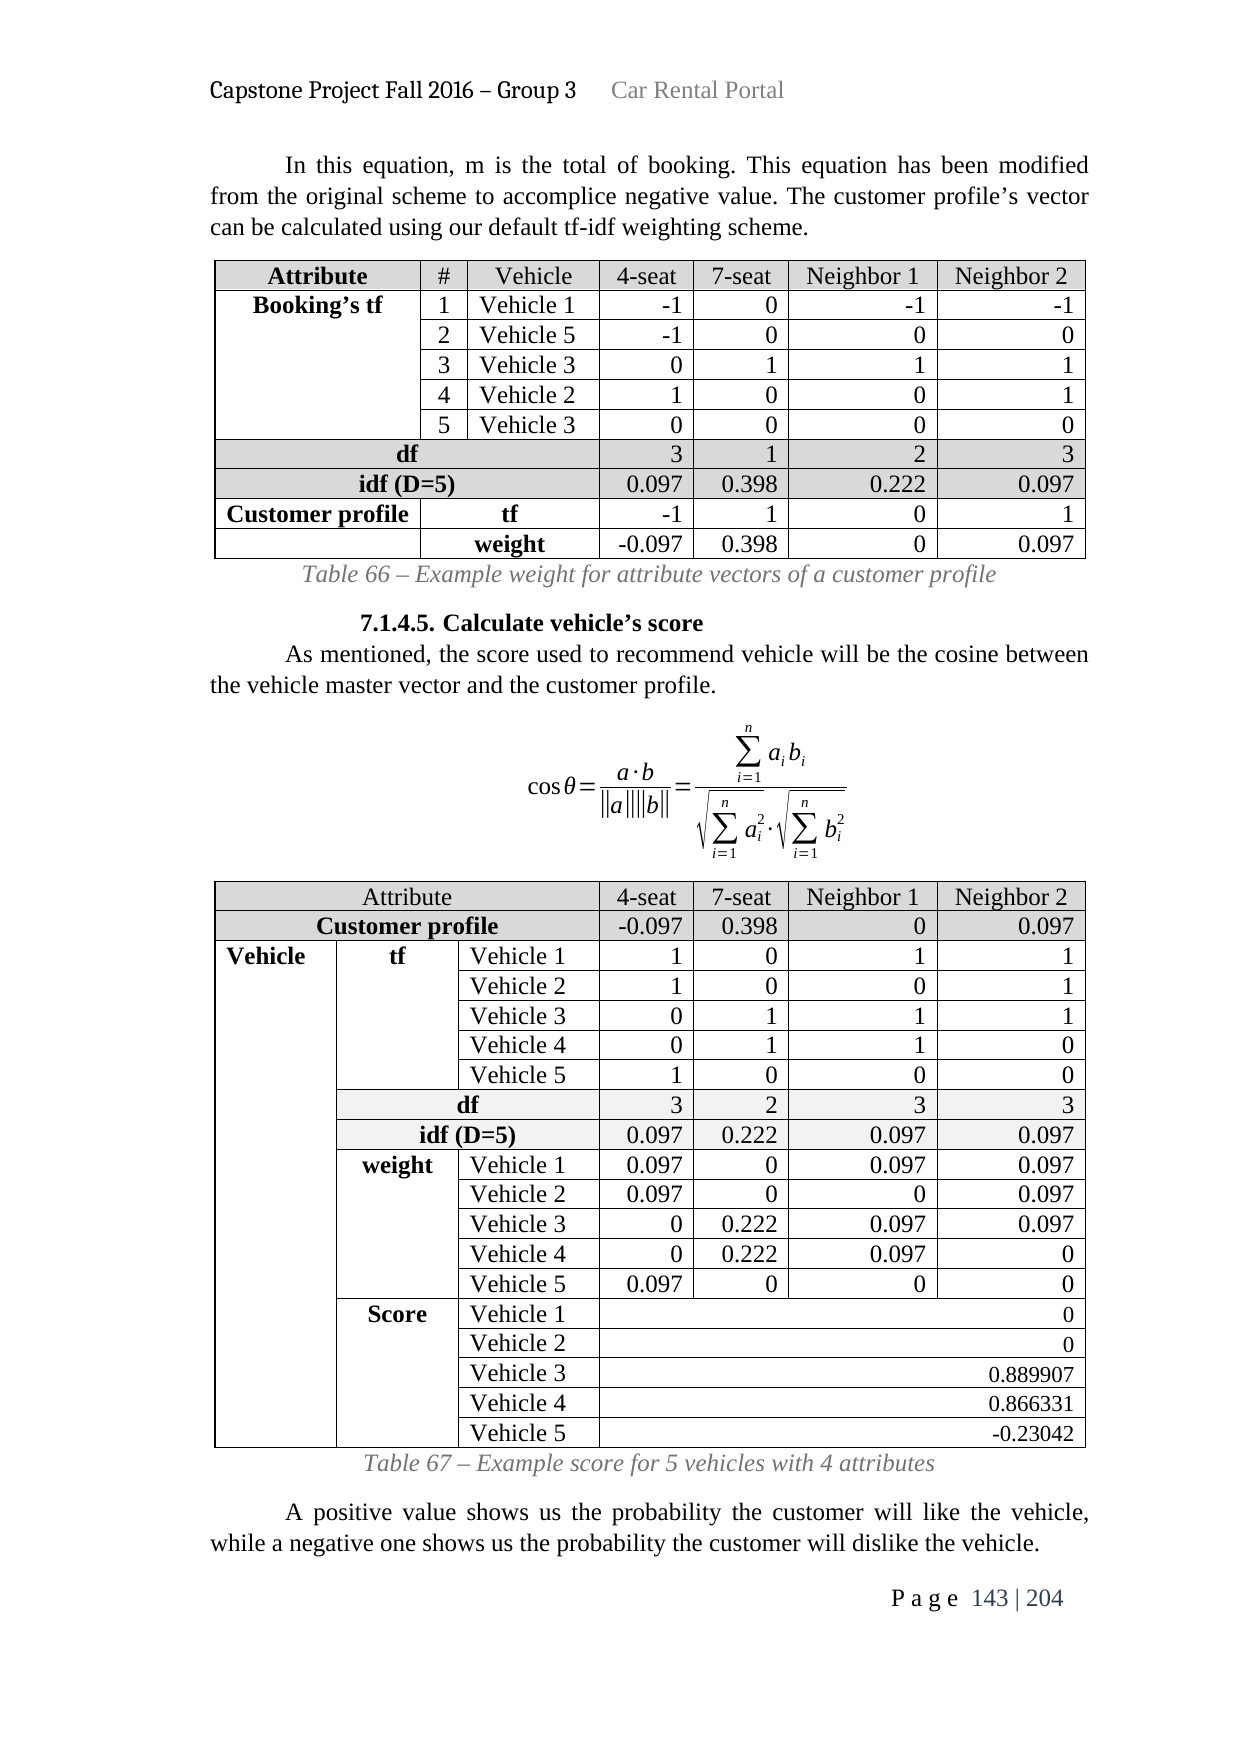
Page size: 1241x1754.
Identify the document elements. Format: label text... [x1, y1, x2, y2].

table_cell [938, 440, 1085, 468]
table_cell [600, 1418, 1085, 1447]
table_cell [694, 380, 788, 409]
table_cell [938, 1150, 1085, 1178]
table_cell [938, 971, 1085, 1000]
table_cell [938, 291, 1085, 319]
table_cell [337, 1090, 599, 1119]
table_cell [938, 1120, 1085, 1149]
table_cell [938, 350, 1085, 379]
text As mentioned, the score used to recommend vehicle will be the cosine between the vehicle master vector and the customer profile. [210, 639, 1090, 699]
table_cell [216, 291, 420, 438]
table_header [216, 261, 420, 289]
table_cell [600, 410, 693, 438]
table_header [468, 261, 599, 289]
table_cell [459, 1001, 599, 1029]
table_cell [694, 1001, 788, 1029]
text Table 66 – Example weight for attribute vectors of a customer profile [210, 559, 1090, 587]
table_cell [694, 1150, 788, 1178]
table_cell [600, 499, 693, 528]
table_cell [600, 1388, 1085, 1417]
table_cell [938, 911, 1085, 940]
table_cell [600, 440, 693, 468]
text Table 67 – Example score for 5 vehicles with 4 attributes [210, 1448, 1090, 1476]
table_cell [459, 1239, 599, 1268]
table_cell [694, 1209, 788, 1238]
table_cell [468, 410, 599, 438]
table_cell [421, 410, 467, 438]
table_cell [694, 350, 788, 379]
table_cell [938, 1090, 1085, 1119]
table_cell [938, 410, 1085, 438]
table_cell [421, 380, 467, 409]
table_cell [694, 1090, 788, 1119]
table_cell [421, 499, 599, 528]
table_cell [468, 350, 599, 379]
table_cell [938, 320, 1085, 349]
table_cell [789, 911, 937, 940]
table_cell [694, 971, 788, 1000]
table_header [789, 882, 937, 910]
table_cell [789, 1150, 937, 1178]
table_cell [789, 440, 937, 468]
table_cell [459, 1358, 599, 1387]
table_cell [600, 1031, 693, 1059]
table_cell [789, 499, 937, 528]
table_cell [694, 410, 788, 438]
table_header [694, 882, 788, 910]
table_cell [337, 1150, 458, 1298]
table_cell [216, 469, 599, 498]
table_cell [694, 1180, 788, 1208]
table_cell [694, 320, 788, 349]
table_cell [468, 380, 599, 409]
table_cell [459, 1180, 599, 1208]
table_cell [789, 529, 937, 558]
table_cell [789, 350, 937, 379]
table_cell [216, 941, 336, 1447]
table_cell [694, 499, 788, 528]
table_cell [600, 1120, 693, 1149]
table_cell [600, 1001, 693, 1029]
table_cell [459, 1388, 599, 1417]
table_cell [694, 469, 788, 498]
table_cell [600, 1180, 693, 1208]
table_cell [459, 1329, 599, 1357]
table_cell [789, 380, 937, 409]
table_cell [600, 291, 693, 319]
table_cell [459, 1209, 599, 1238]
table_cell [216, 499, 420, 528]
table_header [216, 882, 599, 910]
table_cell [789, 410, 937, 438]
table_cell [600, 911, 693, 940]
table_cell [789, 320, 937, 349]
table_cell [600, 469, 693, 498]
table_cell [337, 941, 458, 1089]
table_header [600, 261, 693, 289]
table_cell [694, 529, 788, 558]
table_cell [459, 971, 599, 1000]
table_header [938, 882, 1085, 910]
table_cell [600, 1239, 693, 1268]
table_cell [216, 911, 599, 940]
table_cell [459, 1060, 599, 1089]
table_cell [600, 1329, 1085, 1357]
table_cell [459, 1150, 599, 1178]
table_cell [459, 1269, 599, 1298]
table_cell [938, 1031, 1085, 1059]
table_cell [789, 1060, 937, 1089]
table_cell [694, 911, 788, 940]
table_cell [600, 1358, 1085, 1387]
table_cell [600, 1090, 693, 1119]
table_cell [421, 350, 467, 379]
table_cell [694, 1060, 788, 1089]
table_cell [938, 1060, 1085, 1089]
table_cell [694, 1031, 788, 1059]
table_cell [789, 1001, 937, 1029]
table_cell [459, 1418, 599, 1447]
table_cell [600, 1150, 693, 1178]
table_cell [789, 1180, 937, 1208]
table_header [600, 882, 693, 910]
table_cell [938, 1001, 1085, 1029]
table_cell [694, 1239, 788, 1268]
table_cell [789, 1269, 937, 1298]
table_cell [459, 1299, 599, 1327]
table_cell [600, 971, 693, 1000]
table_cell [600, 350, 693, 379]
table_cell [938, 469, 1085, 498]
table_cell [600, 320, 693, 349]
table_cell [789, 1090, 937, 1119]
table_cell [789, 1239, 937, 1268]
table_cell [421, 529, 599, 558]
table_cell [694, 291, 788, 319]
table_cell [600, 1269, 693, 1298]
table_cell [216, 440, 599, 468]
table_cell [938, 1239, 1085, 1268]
text A positive value shows us the probability the customer will like the vehicle, while a negative one shows us the probability the customer will dislike the vehicle. [210, 1497, 1090, 1557]
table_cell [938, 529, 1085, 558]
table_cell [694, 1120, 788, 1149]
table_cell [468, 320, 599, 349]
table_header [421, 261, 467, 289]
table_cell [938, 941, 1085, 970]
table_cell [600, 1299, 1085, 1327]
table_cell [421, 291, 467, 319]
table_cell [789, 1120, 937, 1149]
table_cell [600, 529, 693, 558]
subtitle Calculate vehicle’s score [360, 608, 1090, 637]
text In this equation, m is the total of booking. This equation has been modified from the original scheme to accomplice negative value. The customer profile’s vector can be calculated using our default tf-idf weighting scheme. [210, 150, 1090, 241]
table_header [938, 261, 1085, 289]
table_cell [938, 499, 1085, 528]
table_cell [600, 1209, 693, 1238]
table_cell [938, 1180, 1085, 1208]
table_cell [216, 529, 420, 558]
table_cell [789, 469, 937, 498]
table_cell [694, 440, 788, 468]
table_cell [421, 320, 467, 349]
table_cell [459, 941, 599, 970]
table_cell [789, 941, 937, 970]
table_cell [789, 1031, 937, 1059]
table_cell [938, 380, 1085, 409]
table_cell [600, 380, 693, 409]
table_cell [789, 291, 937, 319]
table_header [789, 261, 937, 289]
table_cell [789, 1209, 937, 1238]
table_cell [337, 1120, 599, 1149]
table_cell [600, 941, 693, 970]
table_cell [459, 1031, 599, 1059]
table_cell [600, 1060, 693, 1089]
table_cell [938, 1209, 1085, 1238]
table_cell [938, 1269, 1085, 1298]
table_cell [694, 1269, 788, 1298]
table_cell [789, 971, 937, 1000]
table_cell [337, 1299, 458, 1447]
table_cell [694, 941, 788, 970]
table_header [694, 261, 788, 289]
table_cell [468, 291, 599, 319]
